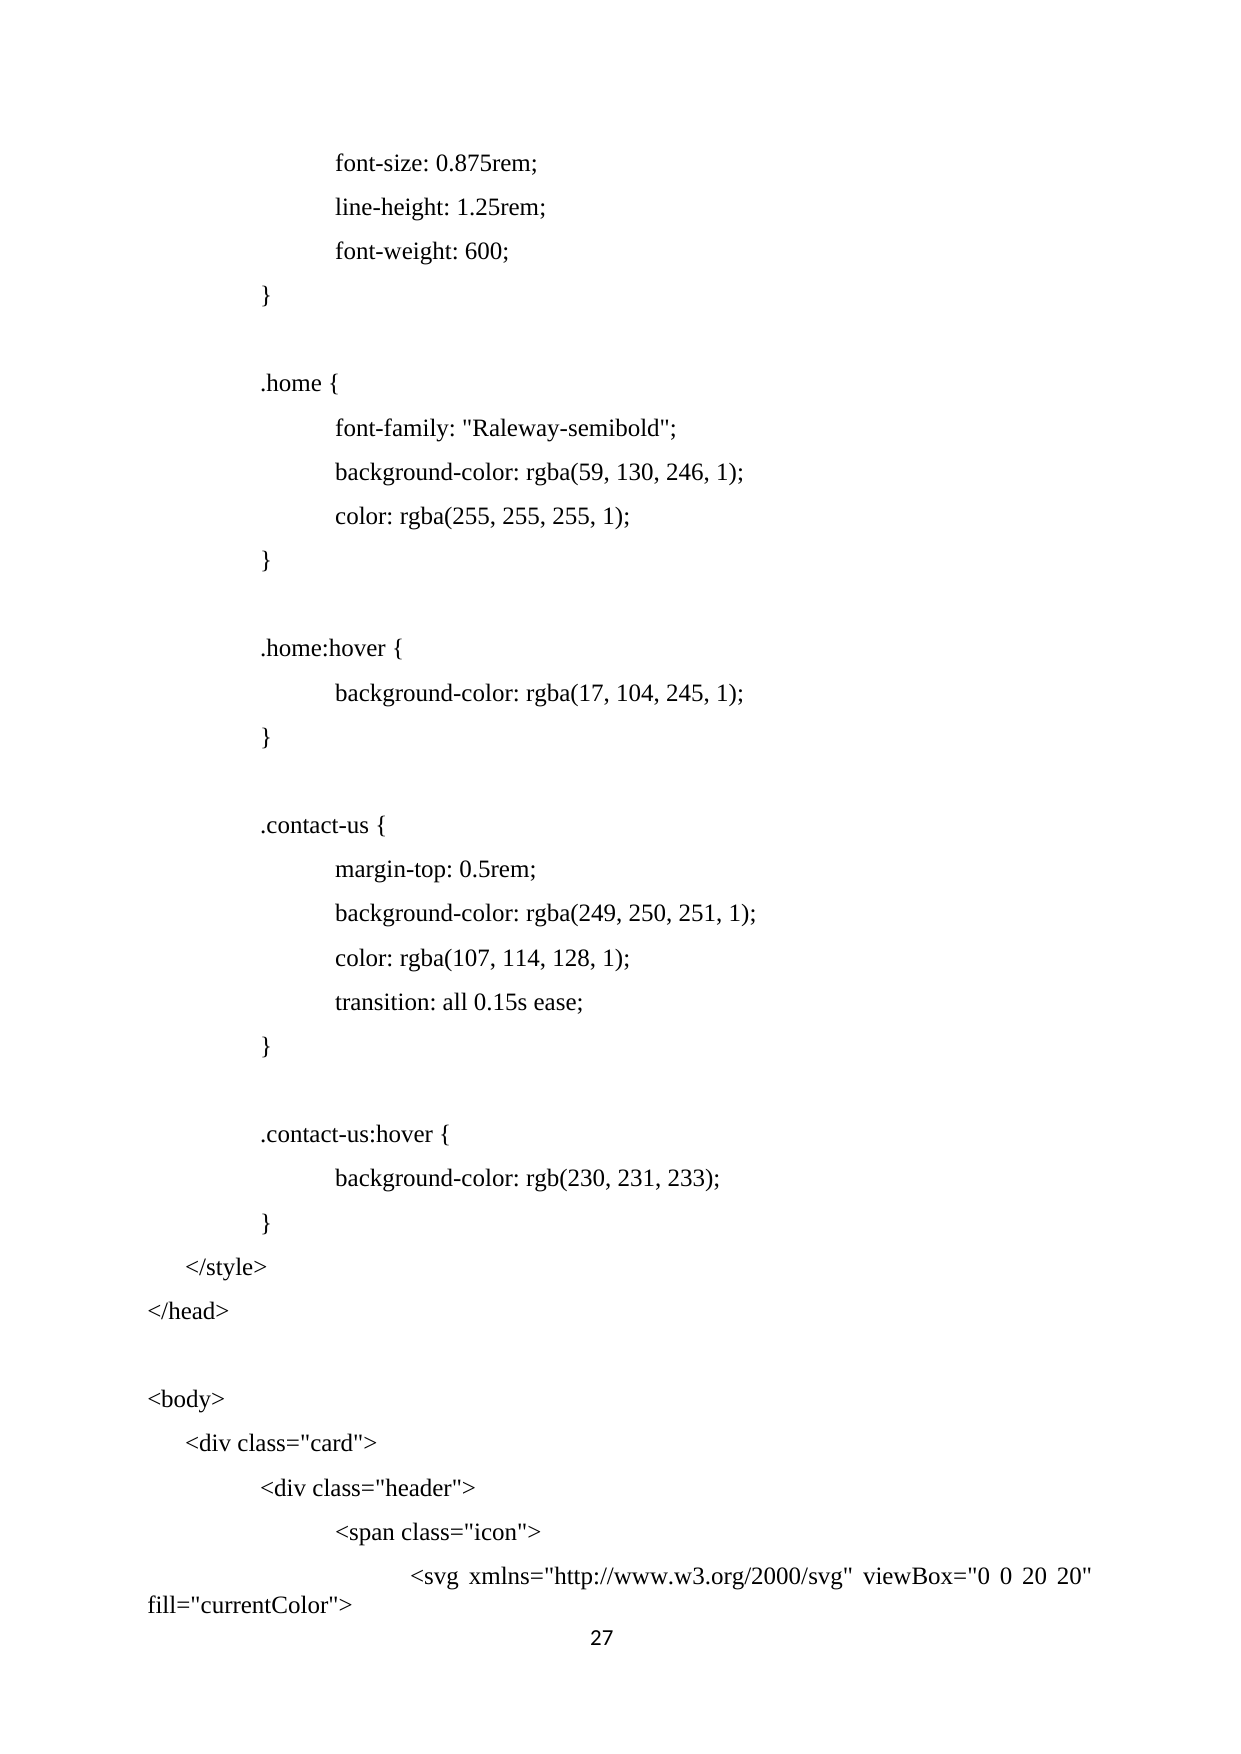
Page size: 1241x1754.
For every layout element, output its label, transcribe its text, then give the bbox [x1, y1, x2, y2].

text <div class="card"> [146, 1428, 1093, 1457]
text transition: all 0.15s ease; [146, 987, 1093, 1016]
text background-color: rgba(249, 250, 251, 1); [146, 898, 1093, 927]
text color: rgba(255, 255, 255, 1); [146, 501, 1093, 530]
text .contact-us:hover { [146, 1119, 1093, 1148]
text </head> [146, 1296, 1093, 1325]
text font-weight: 600; [146, 236, 1093, 265]
text background-color: rgba(17, 104, 245, 1); [146, 678, 1093, 706]
text <span class="icon"> [146, 1517, 1093, 1546]
text } [146, 280, 1093, 309]
text line-height: 1.25rem; [146, 192, 1093, 221]
text <svg xmlns="http://www.w3.org/2000/svg" viewBox="0 0 20 20" fill="currentColor"> [146, 1561, 1093, 1619]
text margin-top: 0.5rem; [146, 854, 1093, 883]
text background-color: rgb(230, 231, 233); [146, 1163, 1093, 1192]
text } [146, 1031, 1093, 1060]
text background-color: rgba(59, 130, 246, 1); [146, 457, 1093, 486]
text color: rgba(107, 114, 128, 1); [146, 943, 1093, 971]
text } [146, 722, 1093, 751]
text </style> [146, 1252, 1093, 1281]
text } [146, 1208, 1093, 1236]
text <body> [146, 1384, 1093, 1413]
text .home { [146, 368, 1093, 397]
text font-family: "Raleway-semibold"; [146, 413, 1093, 441]
text font-size: 0.875rem; [146, 148, 1093, 176]
text .contact-us { [146, 810, 1093, 839]
text } [146, 545, 1093, 574]
text .home:hover { [146, 633, 1093, 662]
text <div class="header"> [146, 1473, 1093, 1501]
